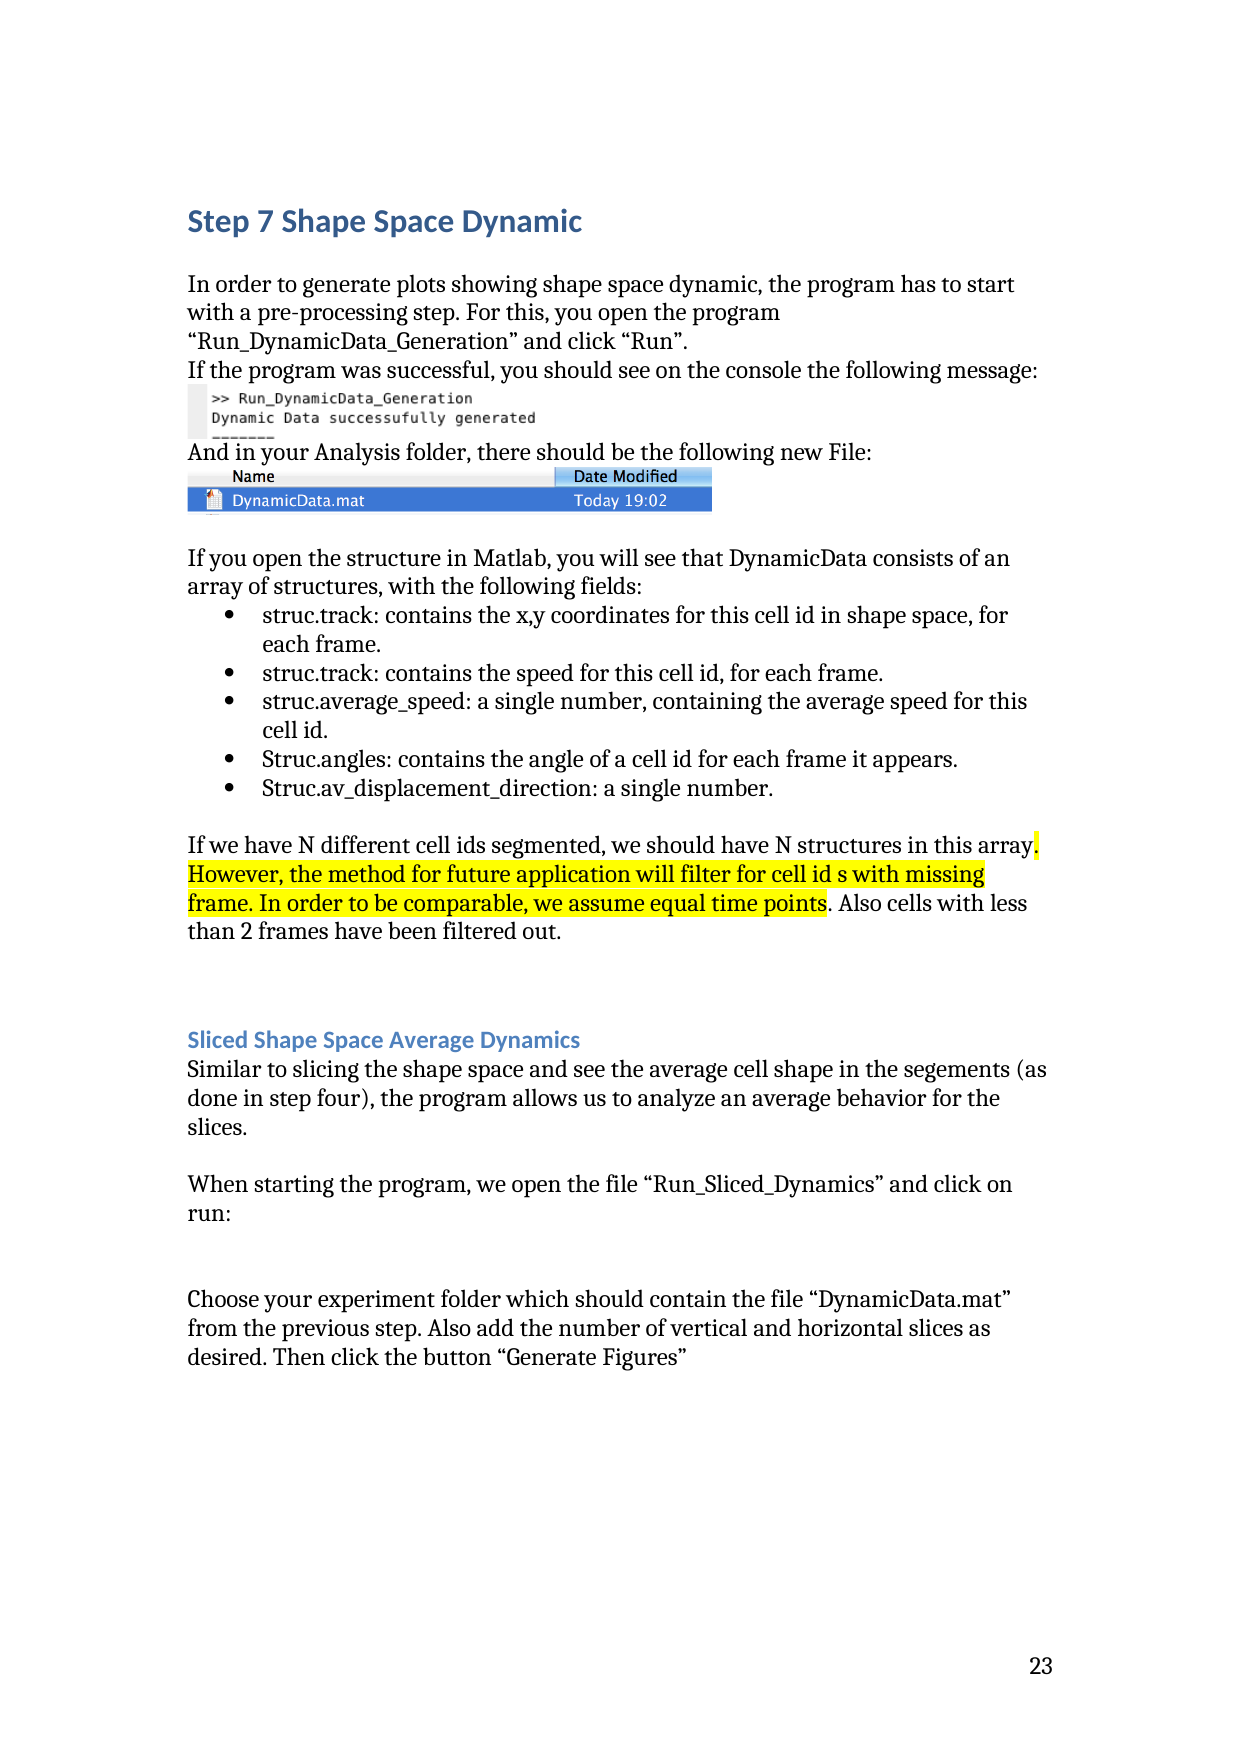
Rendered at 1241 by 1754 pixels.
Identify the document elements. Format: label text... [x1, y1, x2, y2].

text Similar to slicing the shape space and see the average cell shape in the segements (as done in step four), the program allows us to analyze an average behavior for the slices. [187, 1055, 1053, 1141]
text In order to generate plots showing shape space dynamic, the program has to start with a pre-processing step. For this, you open the program “Run_DynamicData_Generation” and click “Run”. [187, 269, 1053, 356]
text Choose your experiment folder which should contain the file “DynamicData.mat” from the previous step. Also add the number of vertical and horizontal slices as desired. Then click the button “Generate Figures” [187, 1285, 1053, 1371]
list Struc.angles: contains the angle of a cell id for each frame it appears. [225, 745, 1053, 773]
list struc.average_speed: a single number, containing the average speed for this cell id. [225, 687, 1053, 745]
list struc.track: contains the speed for this cell id, for each frame. [225, 658, 1053, 687]
list struc.track: contains the x,y coordinates for this cell id in shape space, for each frame. [225, 601, 1053, 658]
text When starting the program, we open the file “Run_Sliced_Dynamics” and click on run: [187, 1170, 1053, 1227]
text If you open the structure in Matlab, you will see that DynamicData consists of an array of structures, with the following fields: [187, 543, 1053, 601]
picture [187, 384, 544, 439]
text And in your Analysis folder, there should be the following new File: [187, 438, 1053, 467]
subtitle Sliced Shape Space Average Dynamics [187, 1024, 1053, 1055]
subtitle Step 7 Shape Space Dynamic [187, 200, 1053, 241]
text If we have N different cell ids segmented, we should have N structures in this array. However, the method for future application will filter for cell id s with missing frame. In order to be comparable, we assume equal time points. Also cells with less than 2 frames have been filtered out. [187, 831, 1053, 946]
picture [187, 467, 712, 515]
text If the program was successful, you should see on the console the following message: [187, 356, 1053, 384]
list Struc.av_displacement_direction: a single number. [225, 773, 1053, 802]
